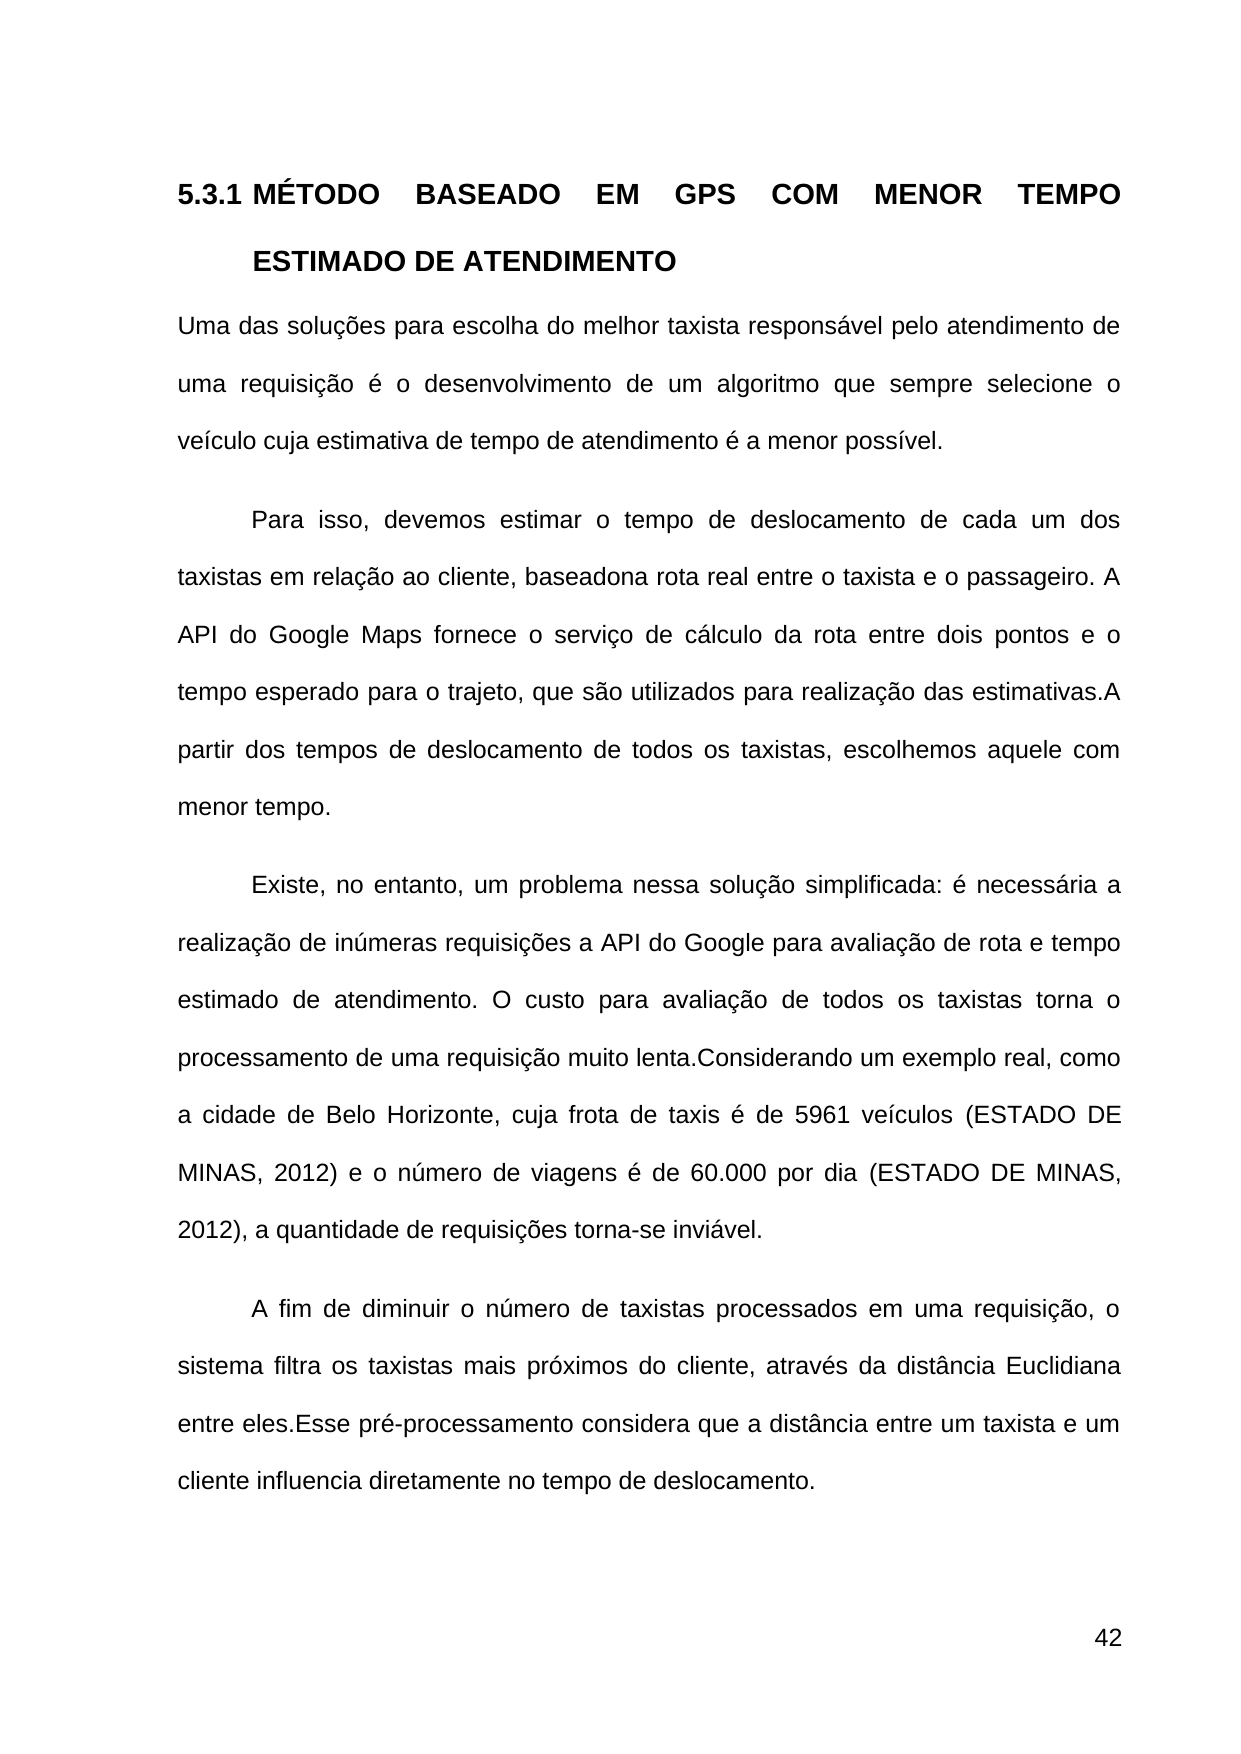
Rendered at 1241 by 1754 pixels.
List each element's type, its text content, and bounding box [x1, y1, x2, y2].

text Uma das soluções para escolha do melhor taxista responsável pelo atendimento de uma requisição é o desenvolvimento de um algoritmo que sempre selecione o veículo cuja estimativa de tempo de atendimento é a menor possível. [177, 311, 1122, 455]
subtitle MÉTODO BASEADO EM GPS COM MENOR TEMPO ESTIMADO DE ATENDIMENTO [177, 177, 1122, 278]
text Existe, no entanto, um problema nessa solução simplificada: é necessária a realização de inúmeras requisições a API do Google para avaliação de rota e tempo estimado de atendimento. O custo para avaliação de todos os taxistas torna o processamento de uma requisição muito lenta.Considerando um exemplo real, como a cidade de Belo Horizonte, cuja frota de taxis é de 5961 veículos e o número de viagens é de 60.000 por dia , a quantidade de requisições torna-se inviável. [177, 871, 1122, 1244]
text Para isso, devemos estimar o tempo de deslocamento de cada um dos taxistas em relação ao cliente, baseadona rota real entre o taxista e o passageiro. A API do Google Maps fornece o serviço de cálculo da rota entre dois pontos e o tempo esperado para o trajeto, que são utilizados para realização das estimativas.A partir dos tempos de deslocamento de todos os taxistas, escolhemos aquele com menor tempo. [177, 505, 1122, 821]
text A fim de diminuir o número de taxistas processados em uma requisição, o sistema filtra os taxistas mais próximos do cliente, através da distância Euclidiana entre eles.Esse pré-processamento considera que a distância entre um taxista e um cliente influencia diretamente no tempo de deslocamento. [177, 1294, 1122, 1495]
